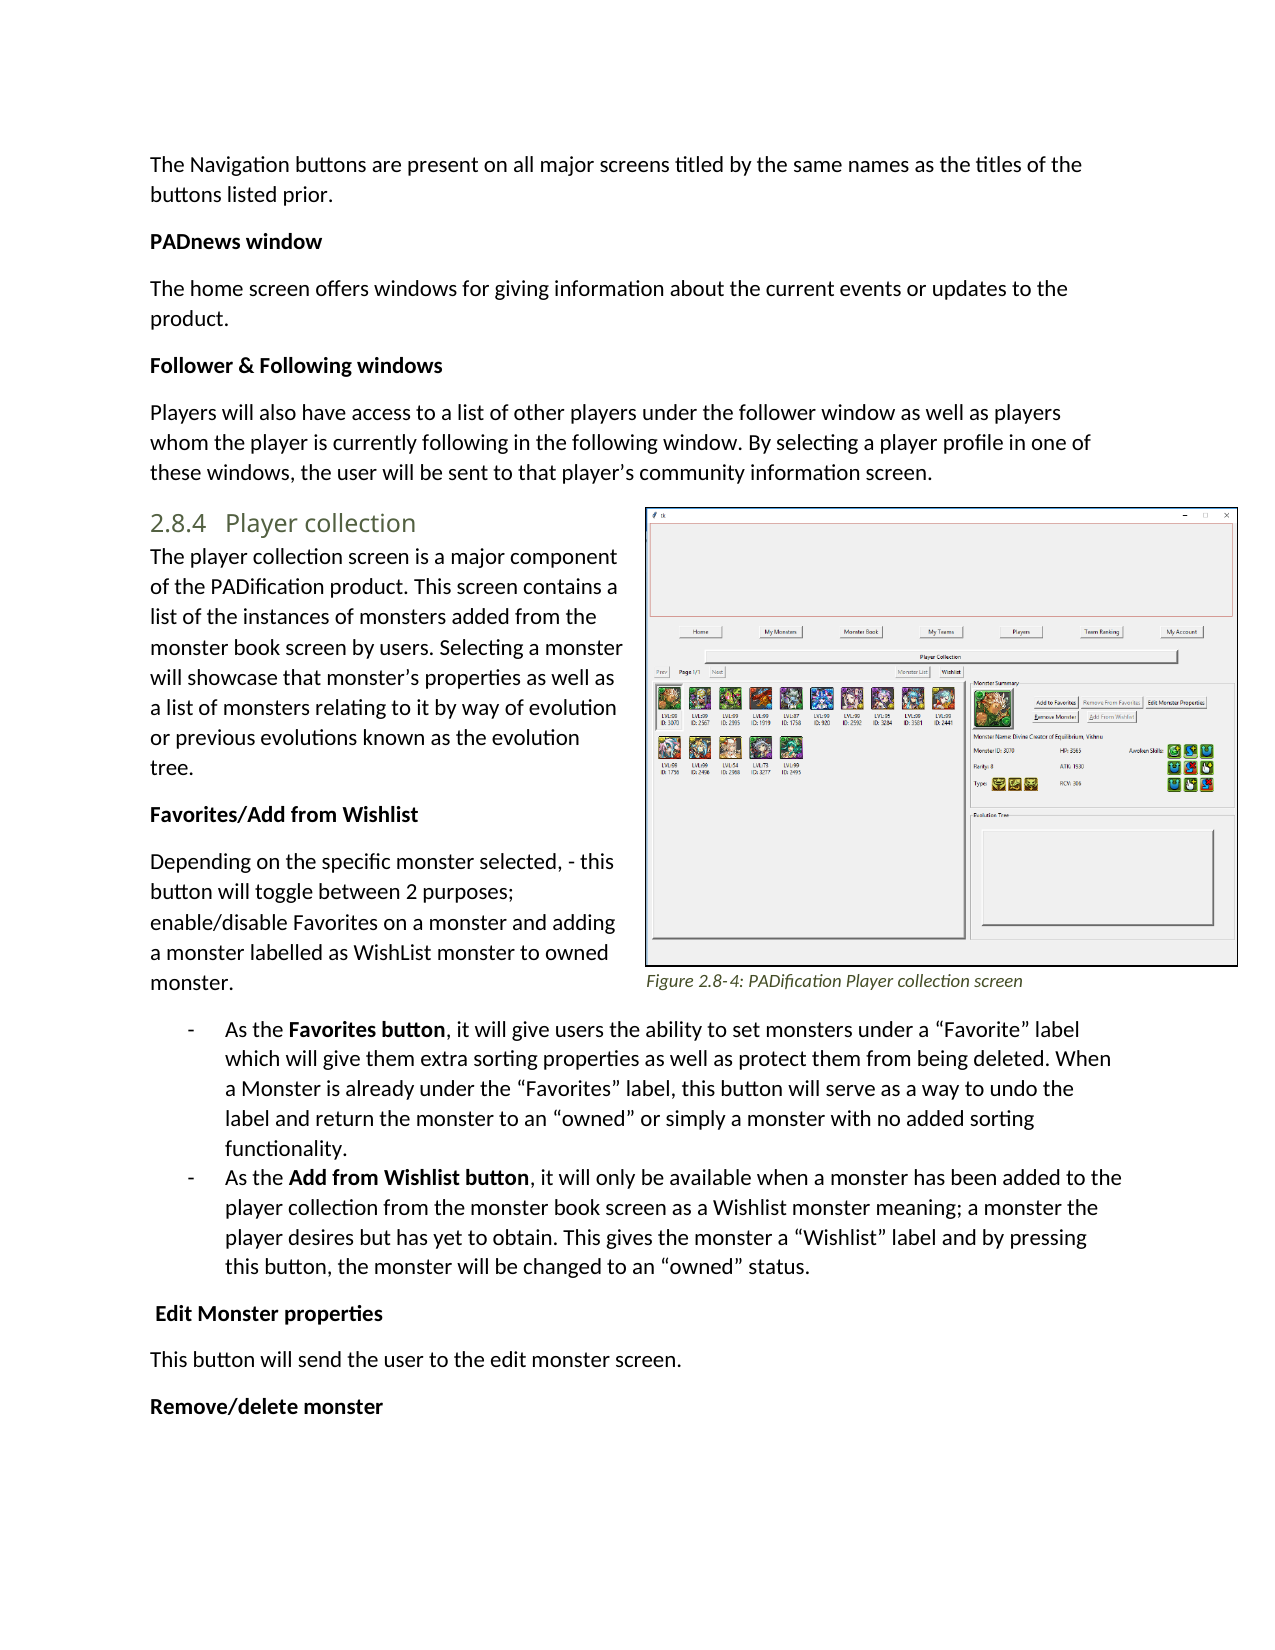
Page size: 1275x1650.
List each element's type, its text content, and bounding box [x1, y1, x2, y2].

list As the Add from Wishlist button, it will only be available when a monster has been added to the player collection from the monster book screen as a Wishlist monster meaning; a monster the player desires but has yet to obtain. This gives the monster a “Wishlist” label and by pressing this button, the monster will be changed to an “owned” status. [187, 1163, 1125, 1280]
list As the Favorites button, it will give users the ability to set monsters under a “Favorite” label which will give them extra sorting properties as well as protect them from being deleted. When a Monster is already under the “Favorites” label, this button will serve as a way to undo the label and return the monster to an “owned” or simply a monster with no added sorting functionality. [187, 1015, 1125, 1162]
text Favorites/Add from Wishlist [150, 800, 645, 828]
text This button will send the user to the edit monster screen. [150, 1346, 1125, 1374]
text The home screen offers windows for giving information about the current events or updates to the product. [150, 274, 1125, 332]
text Follower & Following windows [150, 351, 1125, 379]
text The Navigation buttons are present on all major screens titled by the same names as the titles of the buttons listed prior. [150, 150, 1125, 208]
text Edit Monster properties [150, 1299, 1125, 1327]
text Remove/delete monster [150, 1392, 1125, 1421]
subtitle Player collection [150, 505, 1125, 539]
text PADnews window [150, 227, 1125, 255]
text The player collection screen is a major component of the PADification product. This screen contains a list of the instances of monsters added from the monster book screen by users. Selecting a monster will showcase that monster’s properties as well as a list of monsters relating to it by way of evolution or previous evolutions known as the evolution tree. [150, 542, 645, 781]
text Players will also have access to a list of other players under the follower window as well as players whom the player is currently following in the following window. By selecting a player profile in one of these windows, the user will be sent to that player’s community information screen. [150, 398, 1125, 486]
picture [646, 508, 1237, 965]
text Depending on the specific monster selected, - this button will toggle between 2 purposes; enable/disable Favorites on a monster and adding a monster labelled as WishList monster to owned monster. [150, 847, 1125, 996]
